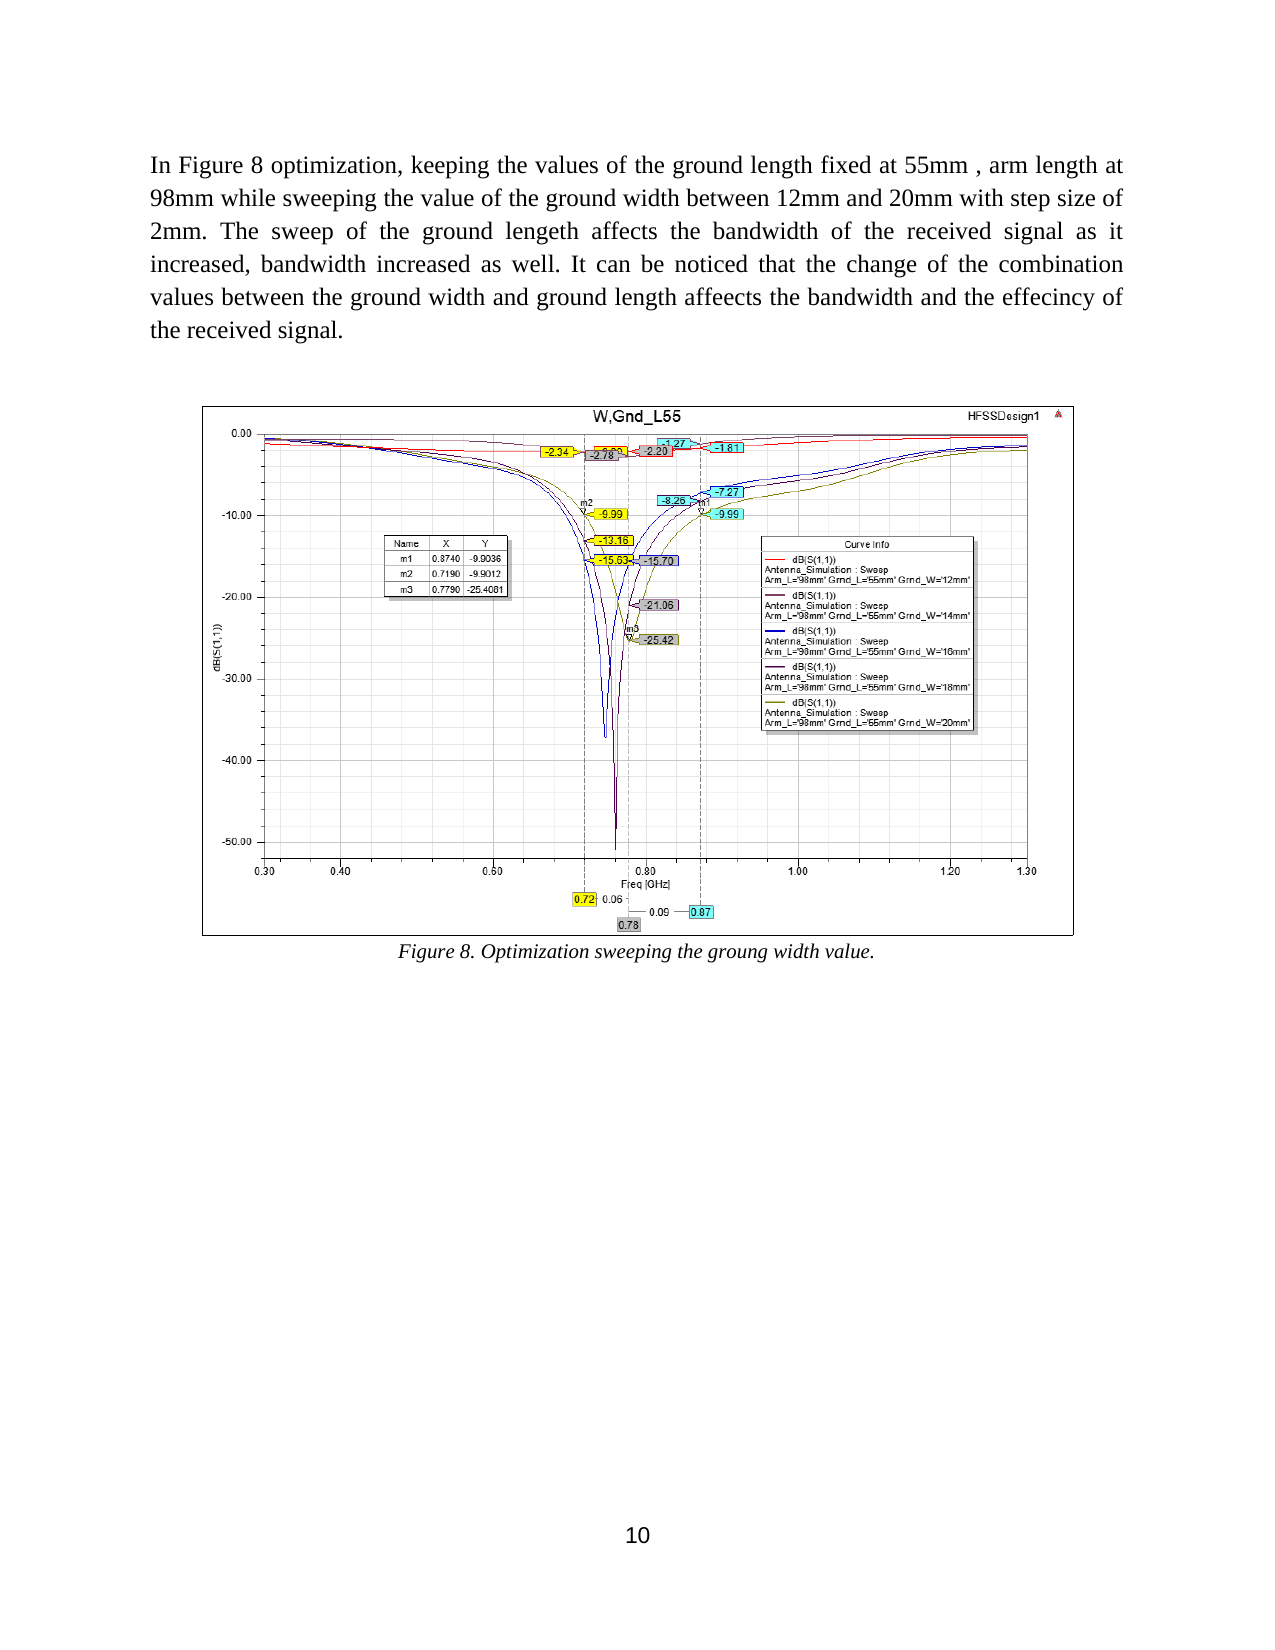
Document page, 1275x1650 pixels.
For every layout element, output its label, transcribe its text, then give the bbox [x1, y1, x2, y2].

text Figure 8. Optimization sweeping the groung width value. [150, 939, 1125, 963]
picture [203, 407, 1073, 935]
text In Figure 8 optimization, keeping the values of the ground length fixed at 55mm , arm length at 98mm while sweeping the value of the ground width between 12mm and 20mm with step size of 2mm. The sweep of the ground lengeth affects the bandwidth of the received signal as it increased, bandwidth increased as well. It can be noticed that the change of the combination values between the ground width and ground length affeects the bandwidth and the effecincy of the received signal. [150, 150, 1125, 344]
